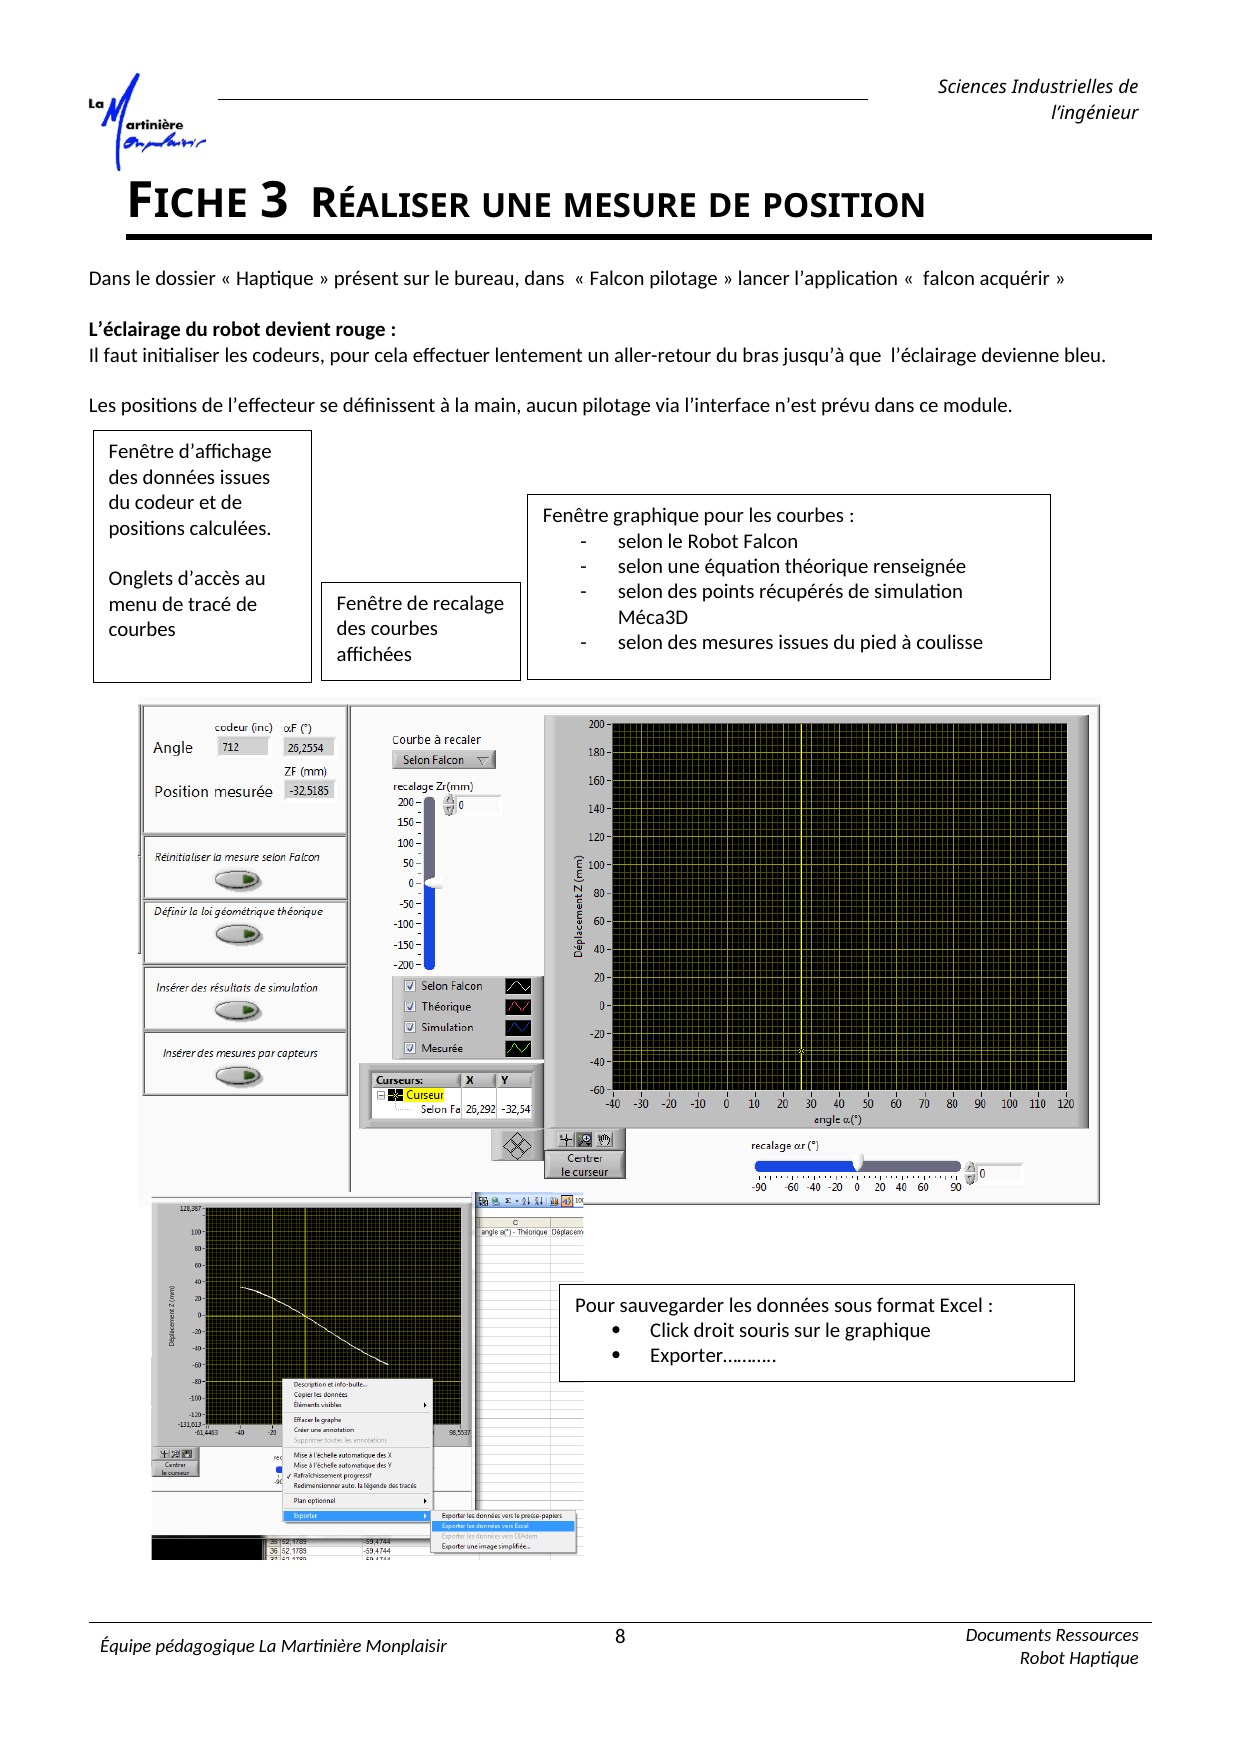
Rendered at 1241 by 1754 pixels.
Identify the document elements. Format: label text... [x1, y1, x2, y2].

text Dans le dossier « Haptique » présent sur le bureau, dans « Falcon pilotage » lancer l’application « falcon acquérir » [89, 266, 1152, 291]
text Les positions de l’effecteur se définissent à la main, aucun pilotage via l’interface n’est prévu dans ce module. [89, 393, 1152, 418]
text Il faut initialiser les codeurs, pour cela effectuer lentement un aller-retour du bras jusqu’à que l’éclairage devienne bleu. [89, 342, 1152, 367]
picture [137, 697, 1103, 1560]
subtitle Réaliser une mesure de position [126, 164, 1152, 234]
picture [88, 73, 207, 171]
text L’éclairage du robot devient rouge : [89, 316, 1152, 342]
